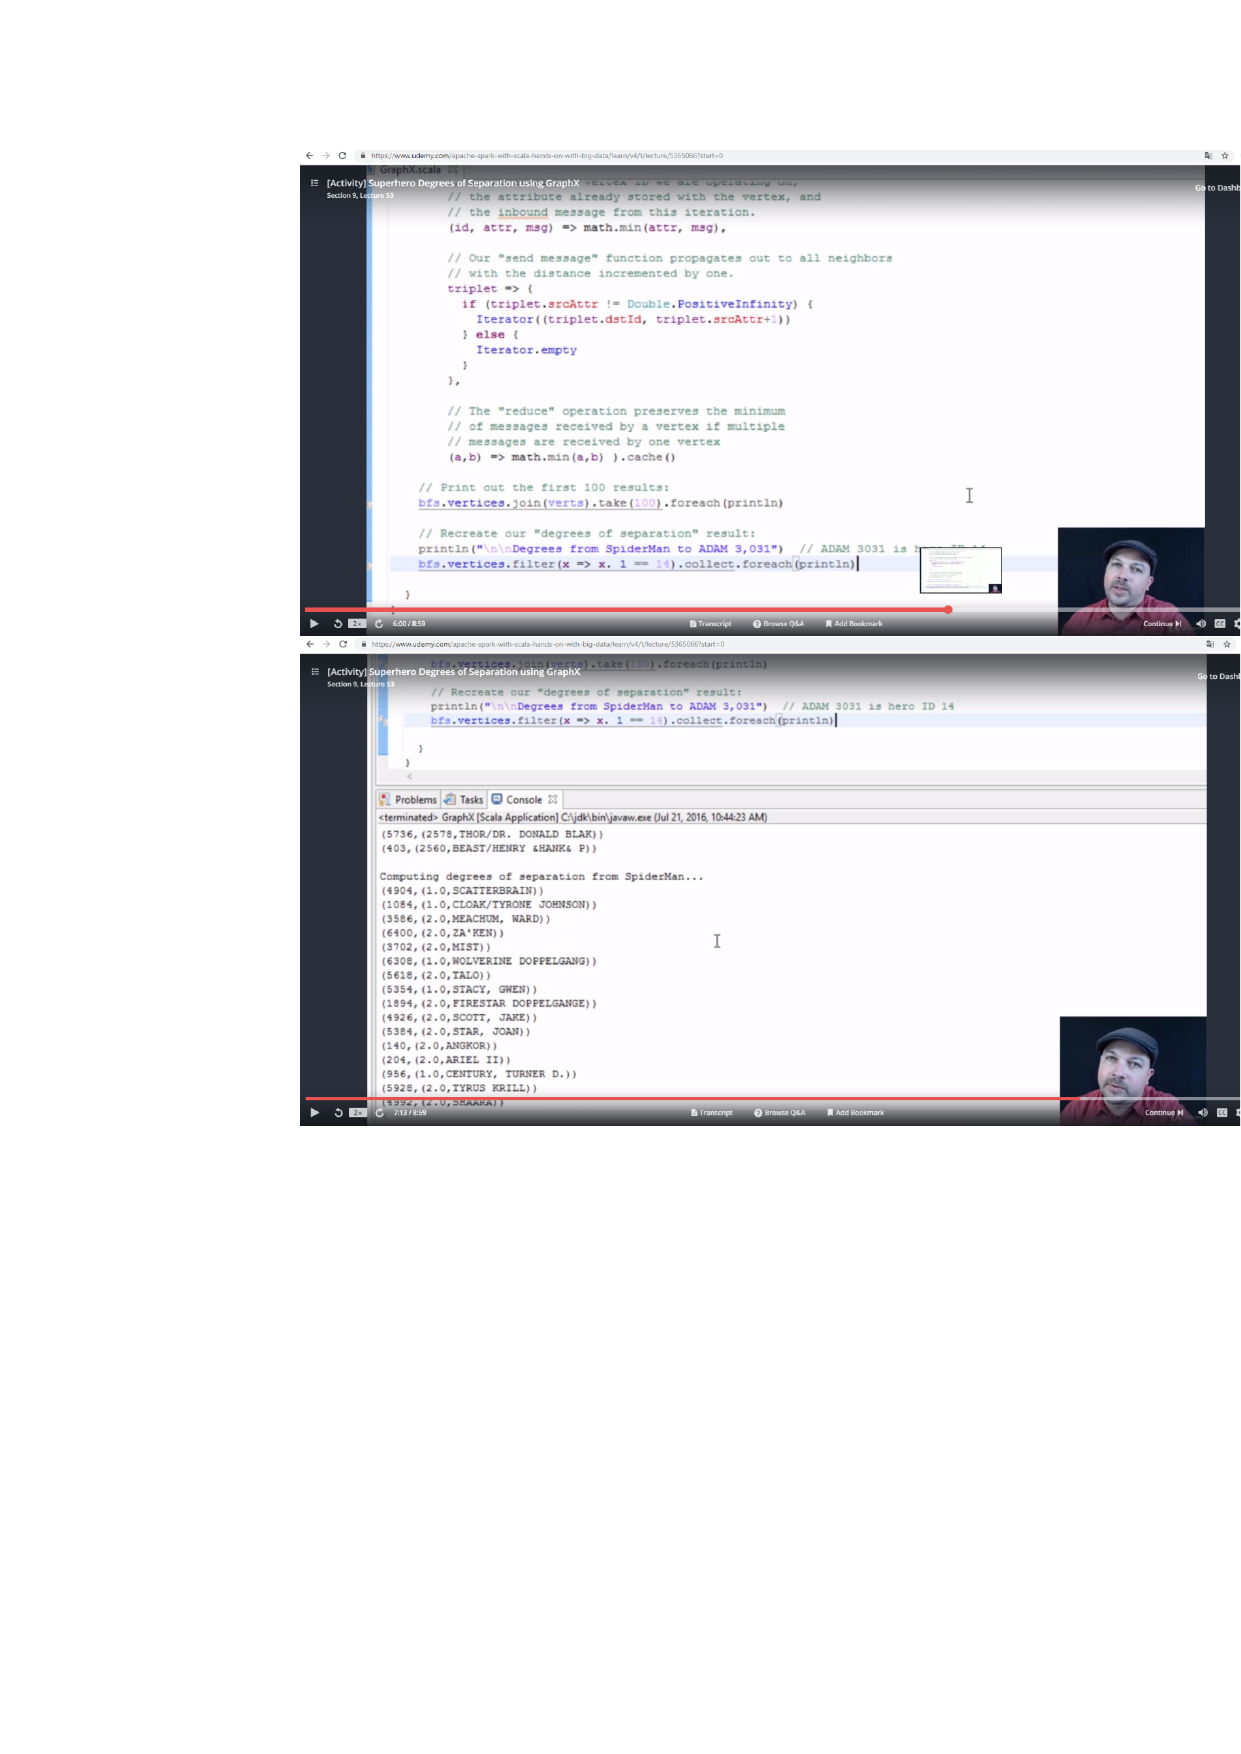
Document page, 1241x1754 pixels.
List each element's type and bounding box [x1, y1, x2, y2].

picture [300, 637, 1241, 1126]
picture [300, 150, 1241, 636]
